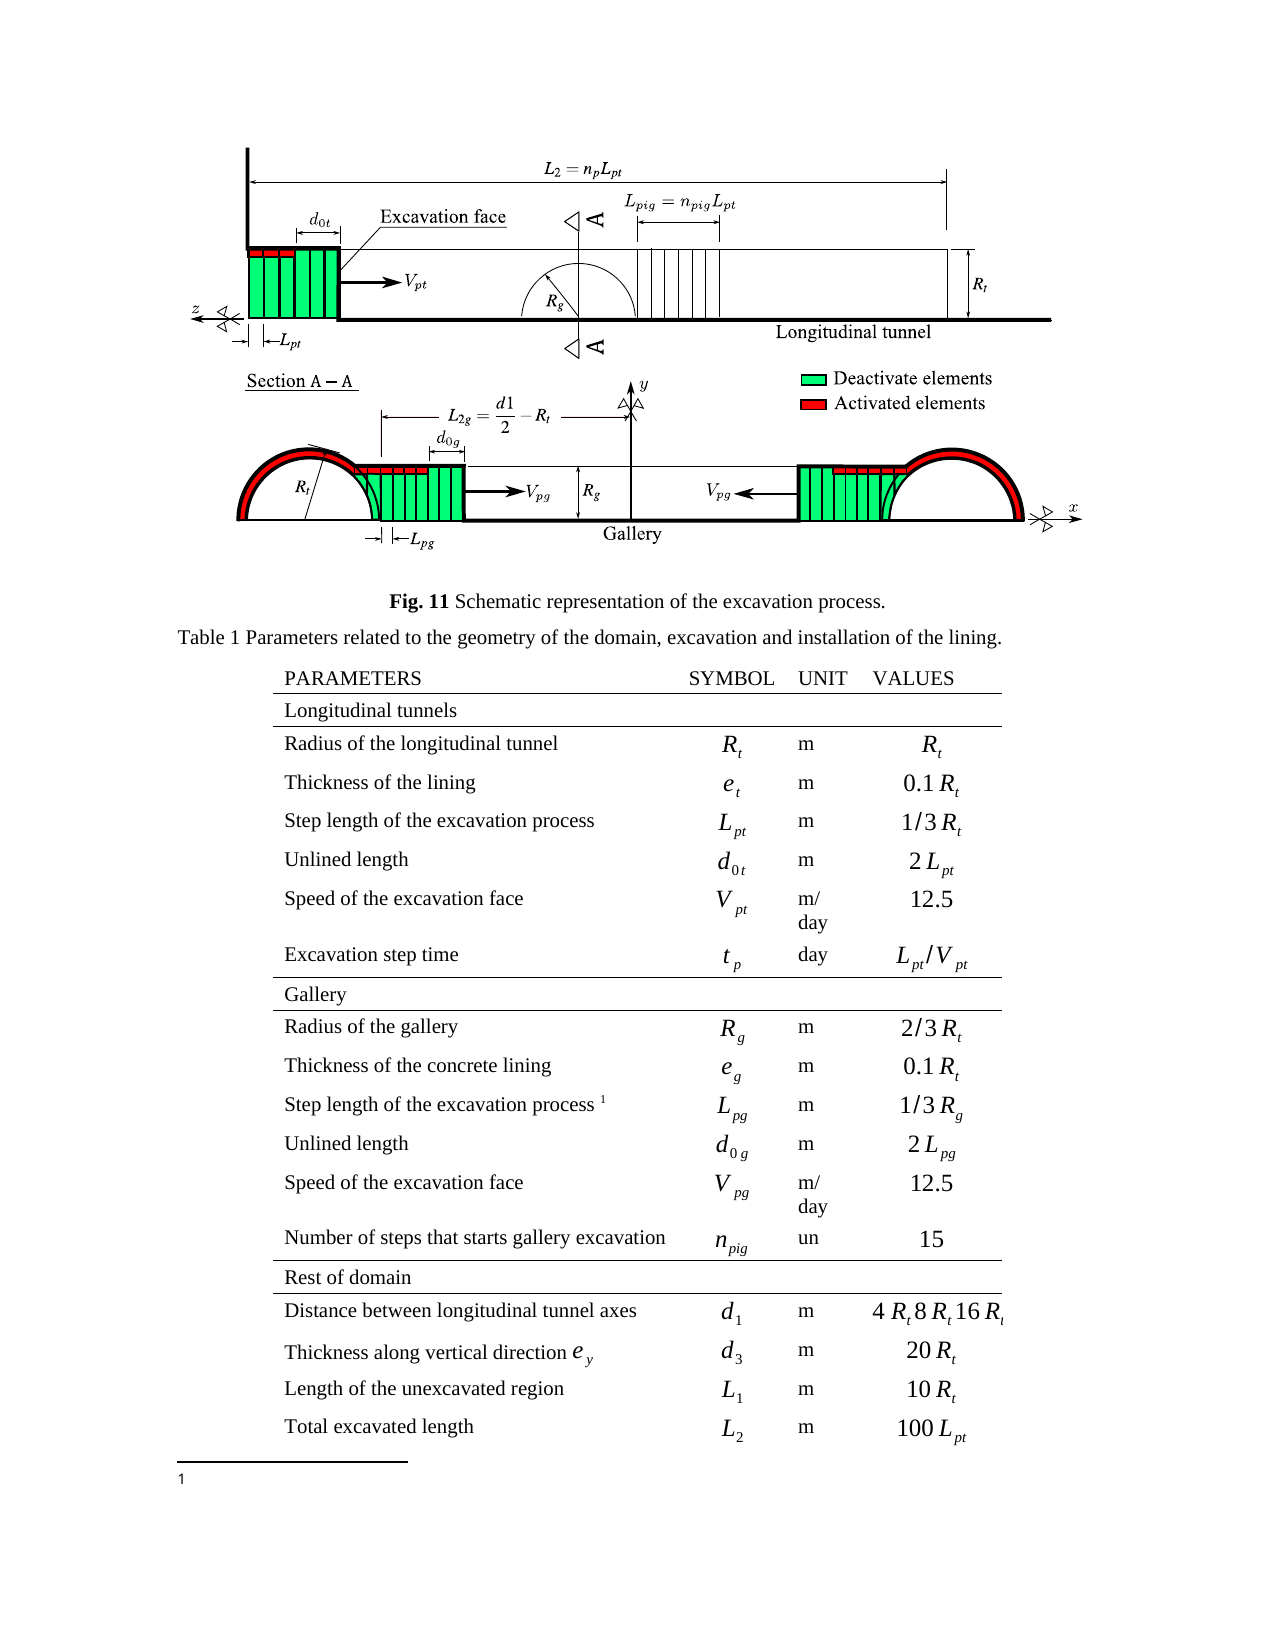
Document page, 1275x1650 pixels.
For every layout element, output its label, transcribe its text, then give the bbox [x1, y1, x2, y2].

table_cell [861, 727, 1002, 766]
table_cell Radius of the longitudinal tunnel [273, 727, 677, 766]
table_cell Step length of the excavation process [273, 805, 677, 843]
table_cell [861, 1127, 1002, 1166]
table_cell m [787, 1088, 861, 1127]
table_cell day [787, 938, 861, 977]
table_cell m [787, 1411, 861, 1449]
table_cell Step length of the excavation process [273, 1088, 677, 1127]
table_cell Unlined length [273, 844, 677, 882]
table_cell Speed of the excavation face [273, 1166, 677, 1222]
table_cell Thickness of the lining [273, 766, 677, 805]
table_cell [861, 1333, 1002, 1372]
table_cell Excavation step time [273, 938, 677, 977]
table_cell m/day [787, 883, 861, 938]
table_cell [677, 727, 787, 766]
text Table 1 Parameters related to the geometry of the domain, excavation and installation of the lining. [177, 625, 1098, 649]
table_cell [861, 1294, 1002, 1333]
table_cell [861, 1049, 1002, 1088]
table_cell m [787, 766, 861, 805]
table_cell [861, 1166, 1002, 1222]
table_cell [677, 1166, 787, 1222]
table_cell Thickness along vertical direction [273, 1333, 677, 1372]
table_cell [677, 1411, 787, 1449]
table_cell Unlined length [273, 1127, 677, 1166]
table_cell Length of the unexcavated region [273, 1372, 677, 1411]
table_cell [677, 1049, 787, 1088]
table_cell Gallery [273, 978, 1002, 1009]
table_cell [677, 1088, 787, 1127]
table_cell Longitudinal tunnels [273, 694, 1002, 726]
table_cell m [787, 1127, 861, 1166]
table_cell [677, 766, 787, 805]
table_cell un [787, 1222, 861, 1260]
table_header UNIT [787, 662, 861, 693]
table_cell [861, 766, 1002, 805]
table_header PARAMETERS [273, 662, 677, 693]
table_cell [677, 1222, 787, 1260]
table_cell Radius of the gallery [273, 1011, 677, 1049]
table_cell m [787, 844, 861, 882]
table_cell Total excavated length [273, 1411, 677, 1449]
table_cell [861, 1222, 1002, 1260]
table_cell m [787, 727, 861, 766]
table_cell [861, 938, 1002, 977]
table_cell [677, 1294, 787, 1333]
table_cell [677, 1011, 787, 1049]
table_cell m/day [787, 1166, 861, 1222]
table_cell [861, 883, 1002, 938]
table_cell [677, 883, 787, 938]
table_cell m [787, 805, 861, 843]
table_cell [677, 1372, 787, 1411]
text Fig. 11 Schematic representation of the excavation process. [177, 589, 1098, 613]
table_cell m [787, 1049, 861, 1088]
table_cell [861, 1088, 1002, 1127]
table_cell [861, 805, 1002, 843]
table_cell [861, 1411, 1002, 1449]
table_cell [677, 1127, 787, 1166]
table_cell Speed of the excavation face [273, 883, 677, 938]
table_cell m [787, 1333, 861, 1372]
table_cell Rest of domain [273, 1261, 1002, 1293]
table_header VALUES [861, 662, 1002, 693]
table_cell [677, 805, 787, 843]
table_cell [861, 844, 1002, 882]
table_cell m [787, 1294, 861, 1333]
table_cell [677, 844, 787, 882]
table_cell [677, 938, 787, 977]
table_cell [861, 1011, 1002, 1049]
table_header SYMBOL [677, 662, 787, 693]
table_cell m [787, 1372, 861, 1411]
table_cell Thickness of the concrete lining [273, 1049, 677, 1088]
table_cell Number of steps that starts gallery excavation [273, 1222, 677, 1260]
table_cell Distance between longitudinal tunnel axes [273, 1294, 677, 1333]
table_cell [861, 1372, 1002, 1411]
table_cell m [787, 1011, 861, 1049]
table_cell [677, 1333, 787, 1372]
